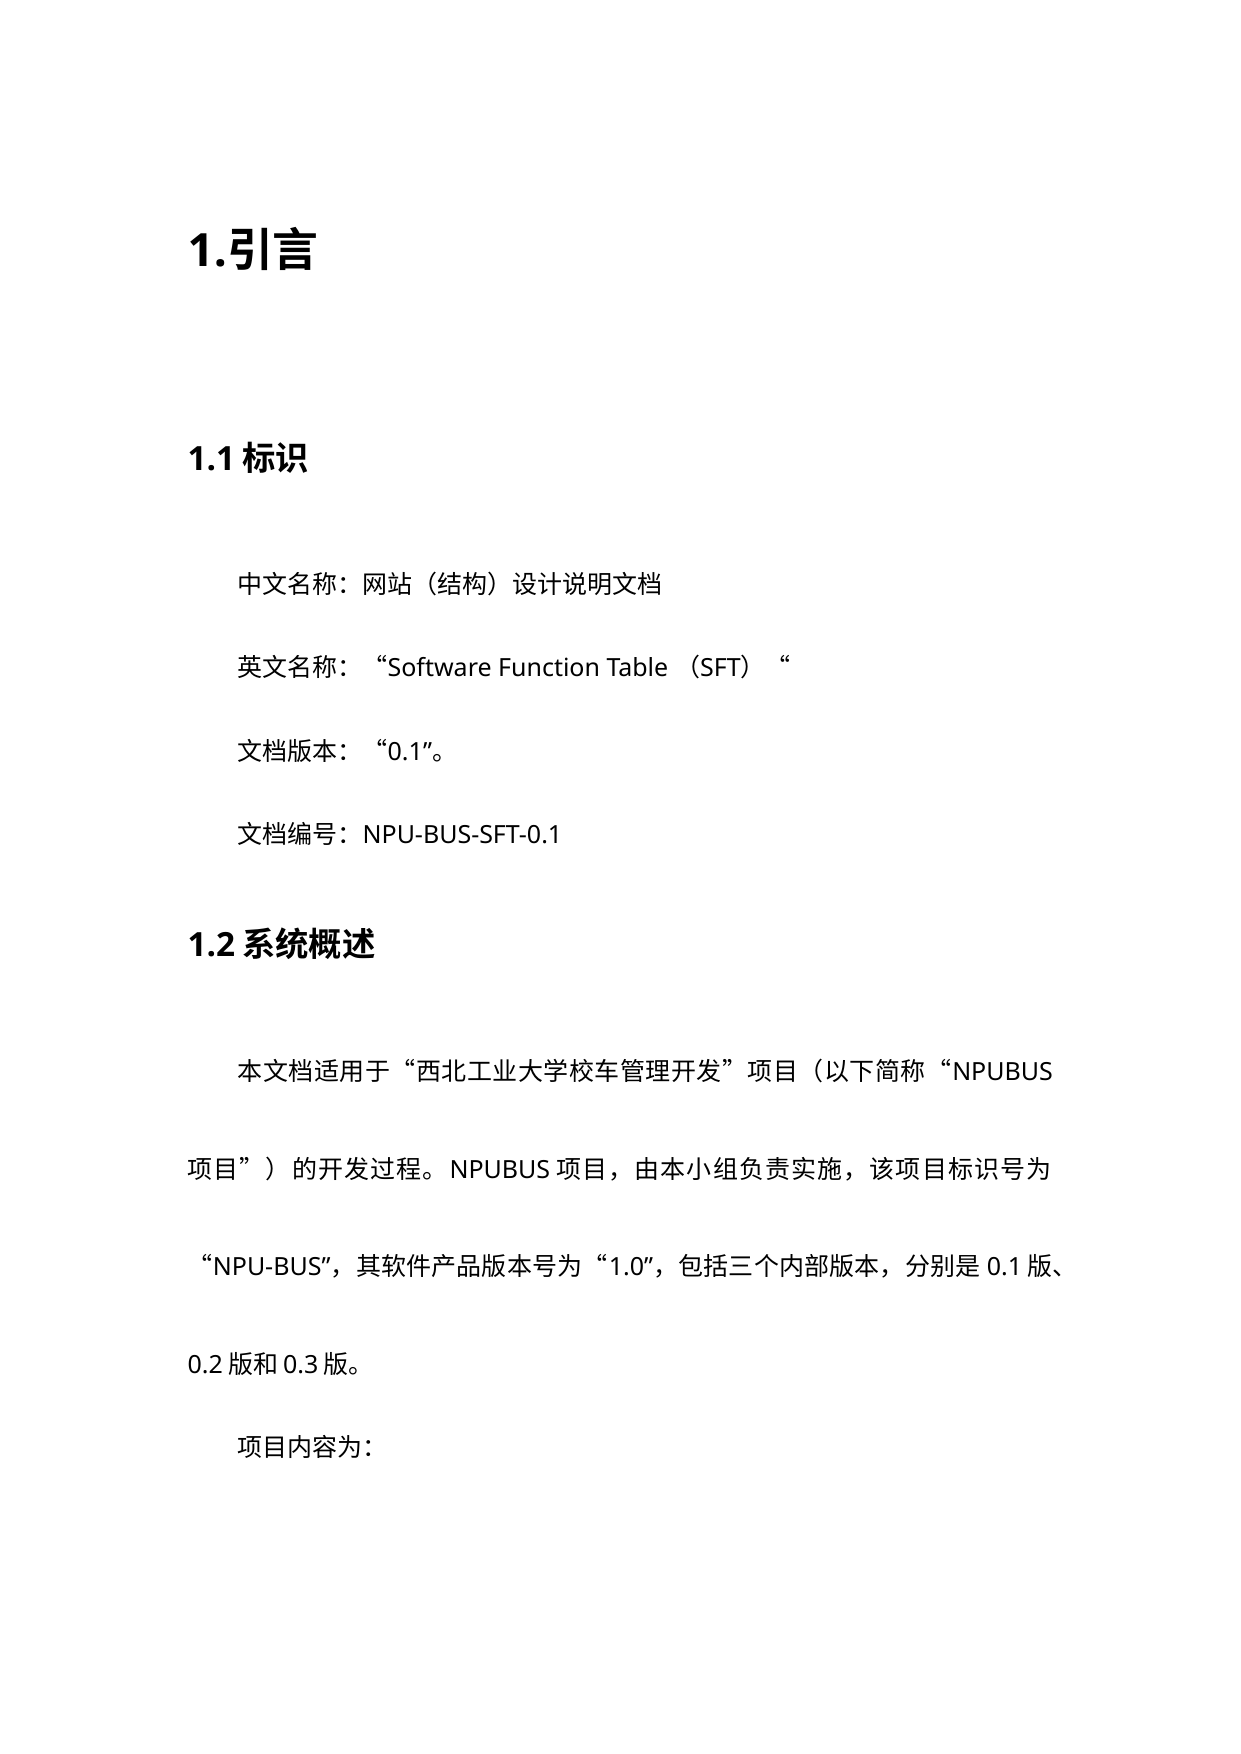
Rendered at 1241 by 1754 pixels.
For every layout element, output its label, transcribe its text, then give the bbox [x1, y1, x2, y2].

text 项目内容为： [187, 1413, 1053, 1478]
subtitle 1.引言 [187, 197, 1053, 295]
text 英文名称：“Software Function Table （SFT）“ [187, 633, 1053, 698]
text 文档编号：NPU-BUS-SFT-0.1 [187, 800, 1053, 865]
subtitle 1.1标识 [187, 423, 1053, 488]
text 文档版本：“”。 [187, 717, 1053, 782]
text 本文档适用于“西北工业大学校车管理开发”项目（以下简称“NPUBUS项目”）的开发过程。NPUBUS项目，由本小组负责实施，该项目标识号为“NPU-BUS”，其软件产品版本号为“1.0”，包括三个内部版本，分别是0.1版、0.2版和0.3版。 [187, 1037, 1053, 1395]
subtitle 1.2系统概述 [187, 910, 1053, 975]
text 中文名称：网站（结构）设计说明文档 [187, 550, 1053, 615]
